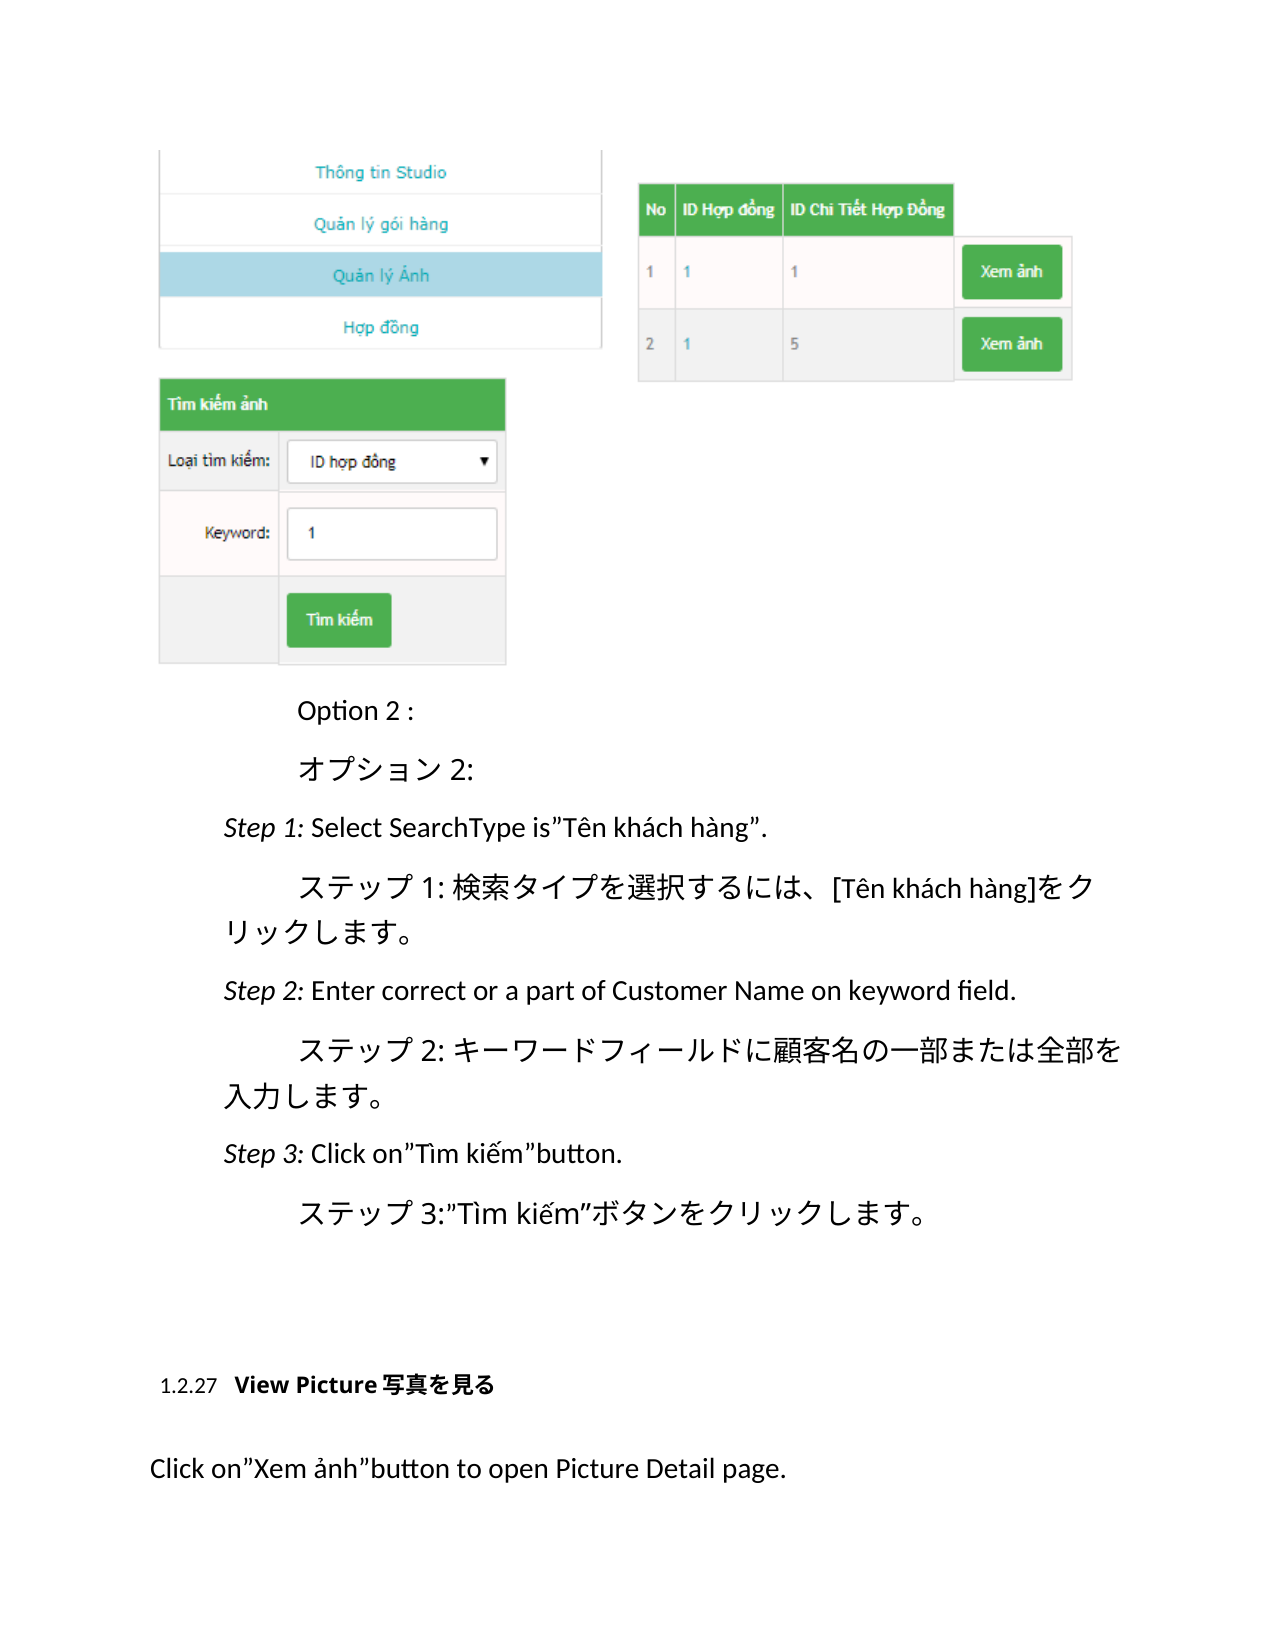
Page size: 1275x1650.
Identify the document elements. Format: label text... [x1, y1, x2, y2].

text ステップ 3:”Tìm kiếm”ボタンをクリックします。 [223, 1191, 1125, 1233]
text Step 3: Click on”Tìm kiếm”button. [150, 1136, 1125, 1171]
text ステップ 1: 検索タイプを選択するには、[Tên khách hàng]をクリックします。 [223, 864, 1125, 952]
text Option 2 : [223, 692, 1125, 727]
subtitle View Picture写真を見る [159, 1367, 1125, 1401]
text Step 1: Select SearchType is”Tên khách hàng”. [150, 809, 1125, 845]
text オプション 2: [223, 747, 1125, 789]
picture [150, 150, 1125, 673]
text Step 2: Enter correct or a part of Customer Name on keyword field. [150, 972, 1125, 1008]
text Click on”Xem ảnh”button to open Picture Detail page. [150, 1450, 1125, 1486]
text ステップ 2: キーワードフィールドに顧客名の一部または全部を入力します。 [223, 1027, 1125, 1116]
